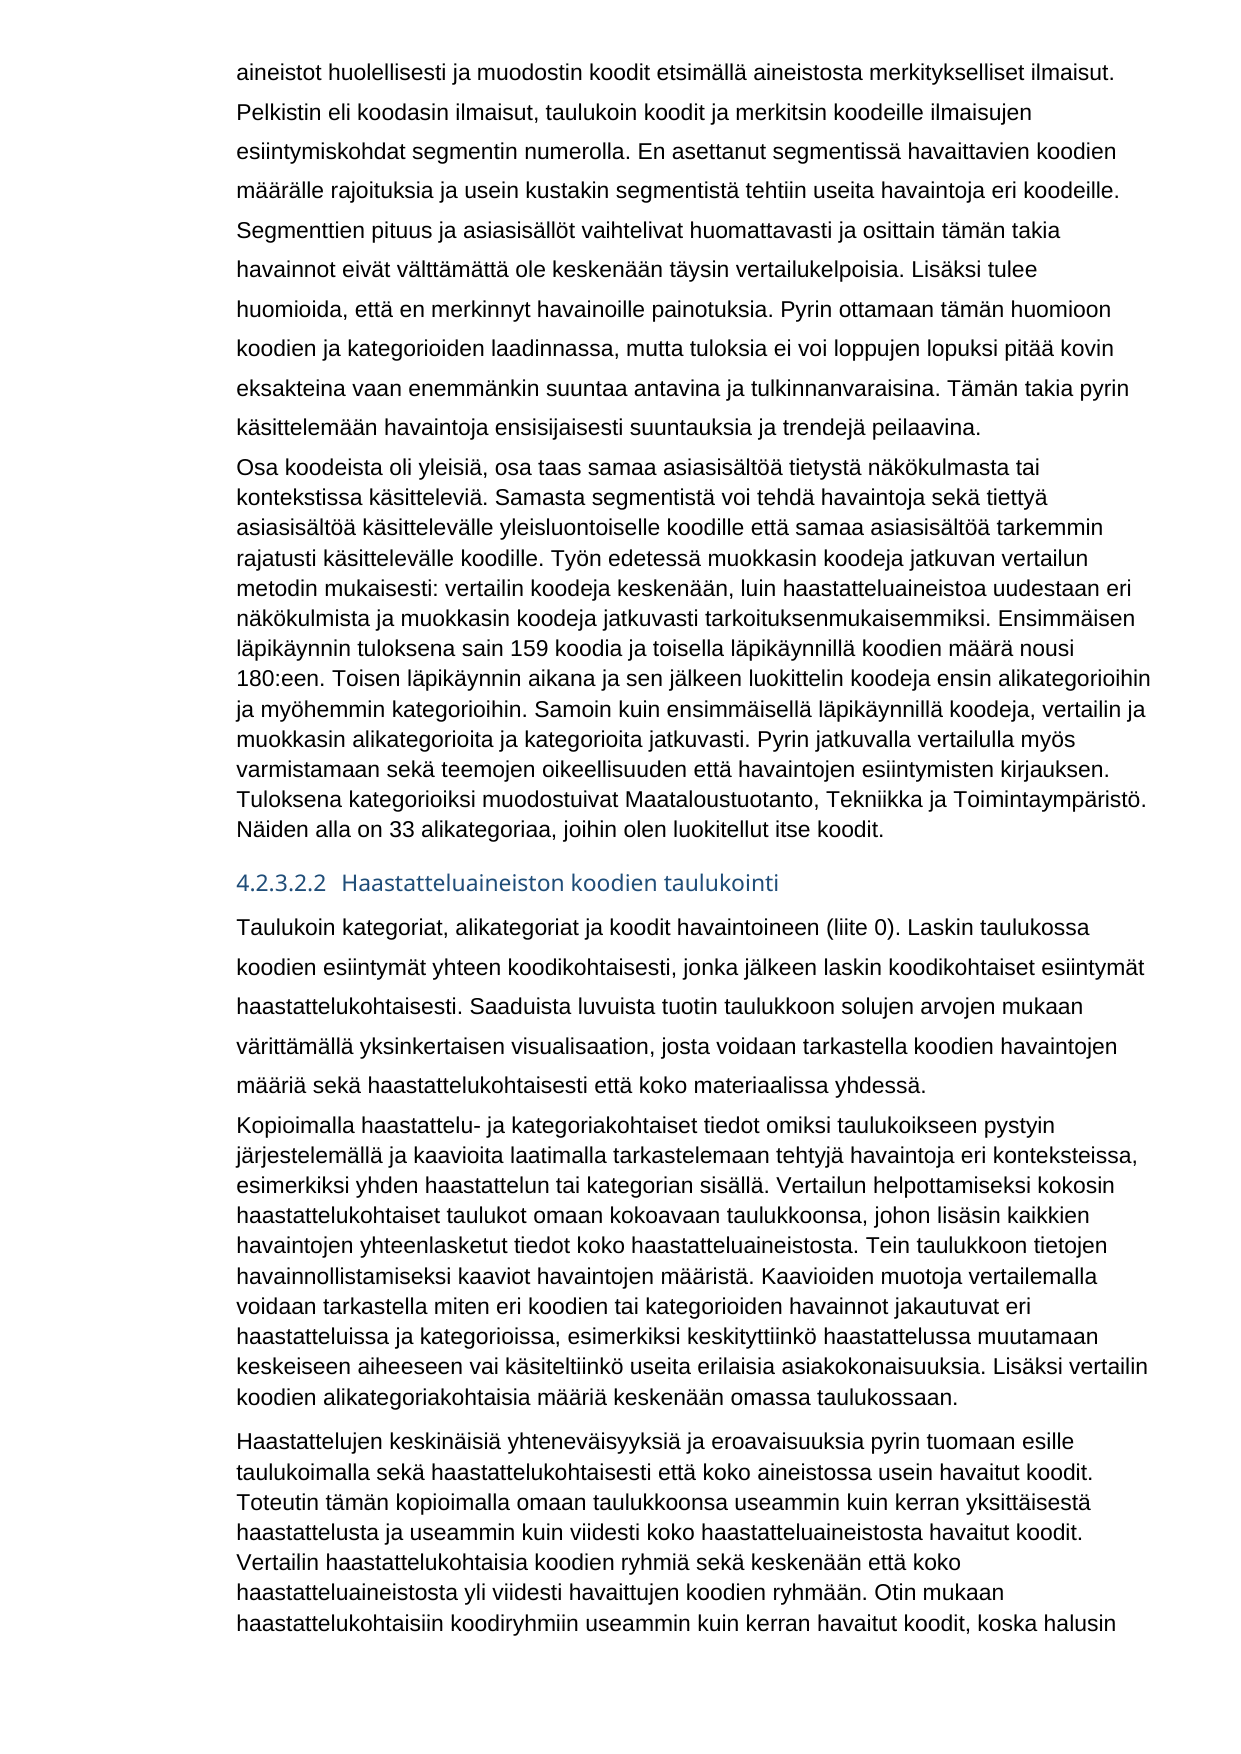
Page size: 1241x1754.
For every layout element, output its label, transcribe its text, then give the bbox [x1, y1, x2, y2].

subtitle Haastatteluaineiston koodien taulukointi [236, 867, 1152, 899]
text Kopioimalla haastattelu- ja kategoriakohtaiset tiedot omiksi taulukoikseen pystyin järjestelemällä ja kaavioita laatimalla tarkastelemaan tehtyjä havaintoja eri konteksteissa, esimerkiksi yhden haastattelun tai kategorian sisällä. Vertailun helpottamiseksi kokosin haastattelukohtaiset taulukot omaan kokoavaan taulukkoonsa, johon lisäsin kaikkien havaintojen yhteenlasketut tiedot koko haastatteluaineistosta. Tein taulukkoon tietojen havainnollistamiseksi kaaviot havaintojen määristä. Kaavioiden muotoja vertailemalla voidaan tarkastella miten eri koodien tai kategorioiden havainnot jakautuvat eri haastatteluissa ja kategorioissa, esimerkiksi keskityttiinkö haastattelussa muutamaan keskeiseen aiheeseen vai käsiteltiinkö useita erilaisia asiakokonaisuuksia. Lisäksi vertailin koodien alikategoriakohtaisia määriä keskenään omassa taulukossaan. [236, 1112, 1152, 1410]
text Osa koodeista oli yleisiä, osa taas samaa asiasisältöä tietystä näkökulmasta tai kontekstissa käsitteleviä. Samasta segmentistä voi tehdä havaintoja sekä tiettyä asiasisältöä käsittelevälle yleisluontoiselle koodille että samaa asiasisältöä tarkemmin rajatusti käsittelevälle koodille. Työn edetessä muokkasin koodeja jatkuvan vertailun metodin mukaisesti: vertailin koodeja keskenään, luin haastatteluaineistoa uudestaan eri näkökulmista ja muokkasin koodeja jatkuvasti tarkoituksenmukaisemmiksi. Ensimmäisen läpikäynnin tuloksena sain 159 koodia ja toisella läpikäynnillä koodien määrä nousi 180:een. Toisen läpikäynnin aikana ja sen jälkeen luokittelin koodeja ensin alikategorioihin ja myöhemmin kategorioihin. Samoin kuin ensimmäisellä läpikäynnillä koodeja, vertailin ja muokkasin alikategorioita ja kategorioita jatkuvasti. Pyrin jatkuvalla vertailulla myös varmistamaan sekä teemojen oikeellisuuden että havaintojen esiintymisten kirjauksen. Tuloksena kategorioiksi muodostuivat Maataloustuotanto, Tekniikka ja Toimintaympäristö. Näiden alla on 33 alikategoriaa, joihin olen luokitellut itse koodit. [236, 454, 1152, 843]
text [236, 1428, 1152, 1636]
